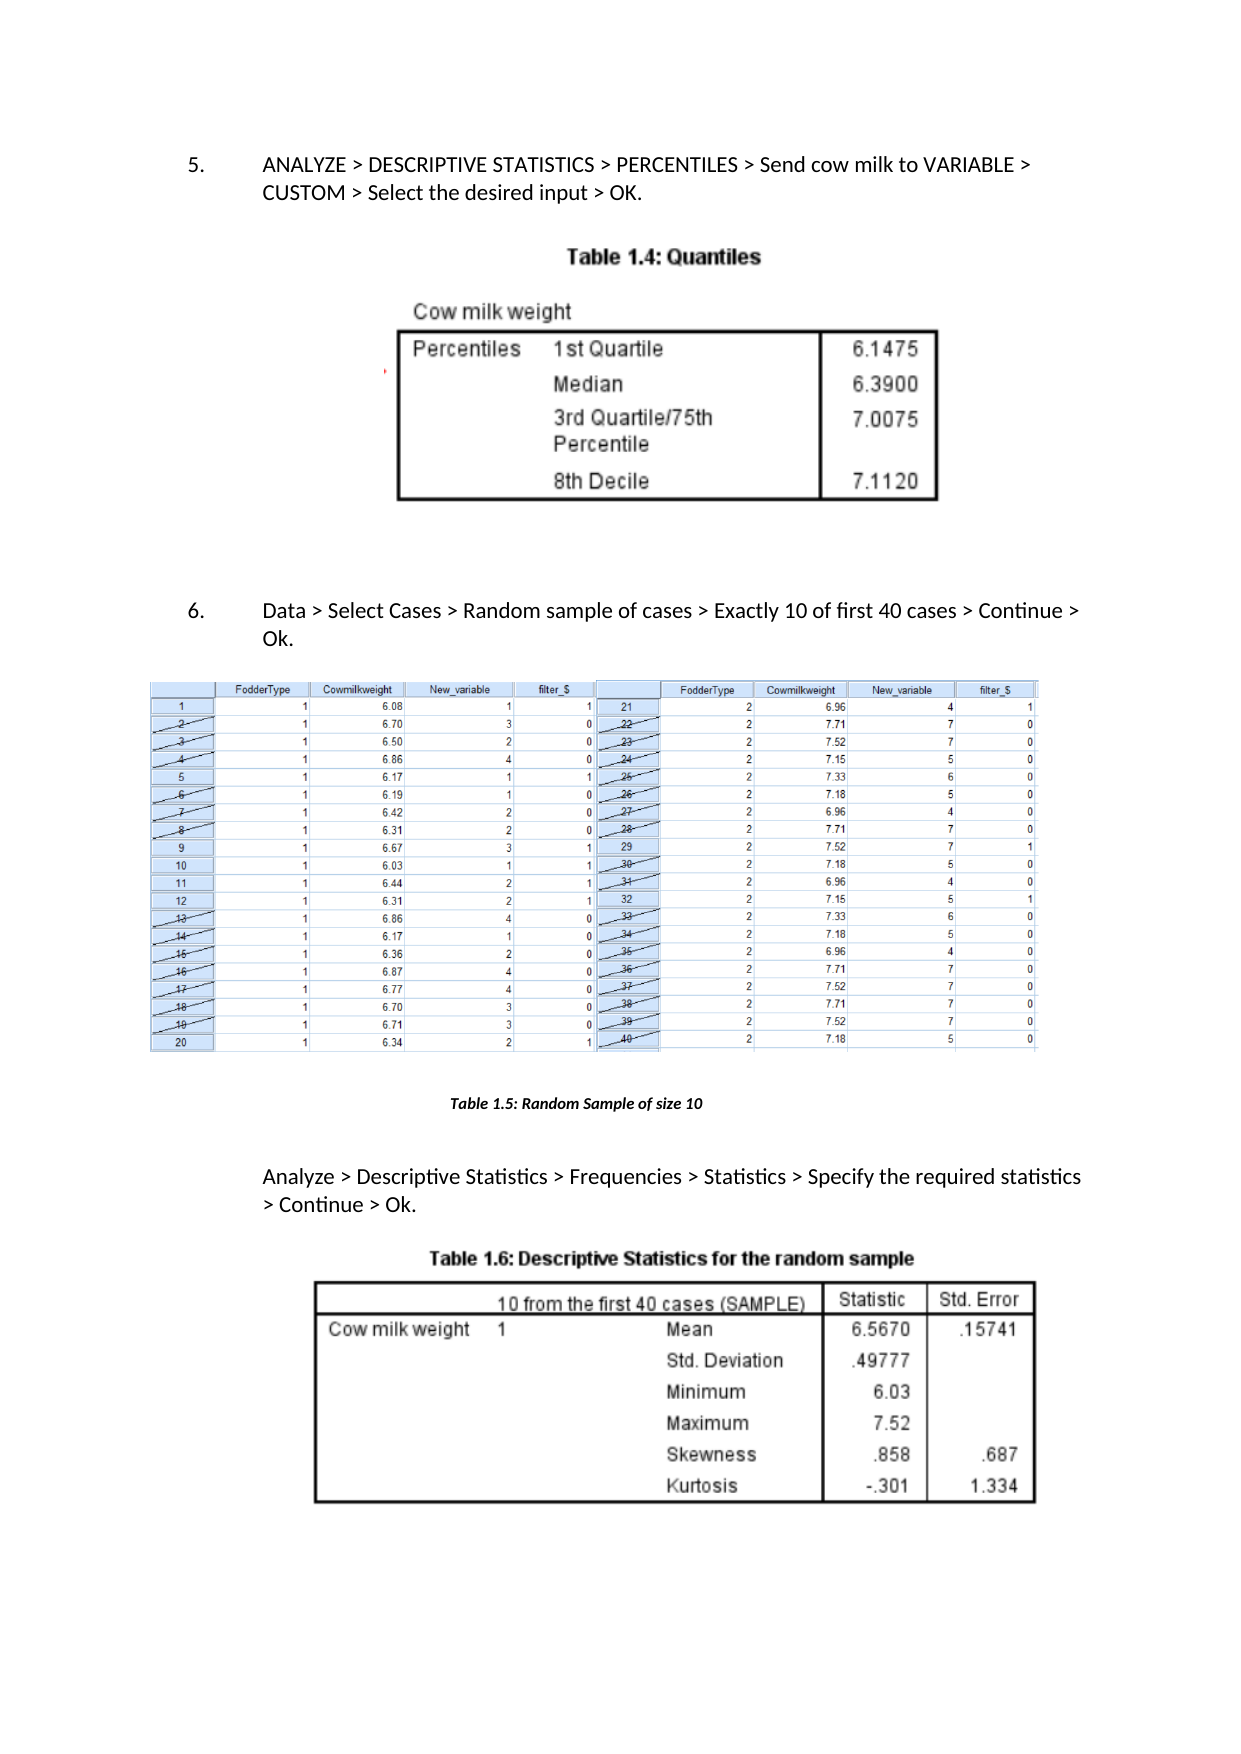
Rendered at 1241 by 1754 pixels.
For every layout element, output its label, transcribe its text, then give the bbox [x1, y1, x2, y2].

picture [305, 1246, 1048, 1518]
list ANALYZE > DESCRIPTIVE STATISTICS > PERCENTILES > Send cow milk to VARIABLE > CUSTOM > Select the desired input > OK. [187, 150, 1090, 206]
picture [150, 680, 1039, 1052]
text Table 1.5: Random Sample of size 10 [375, 1093, 1090, 1113]
list Analyze > Descriptive Statistics > Frequencies > Statistics > Specify the required statistics > Continue > Ok. [262, 1162, 1090, 1218]
list Data > Select Cases > Random sample of cases > Exactly 10 of first 40 cases > Continue > Ok. [187, 596, 1090, 652]
picture [384, 234, 969, 541]
